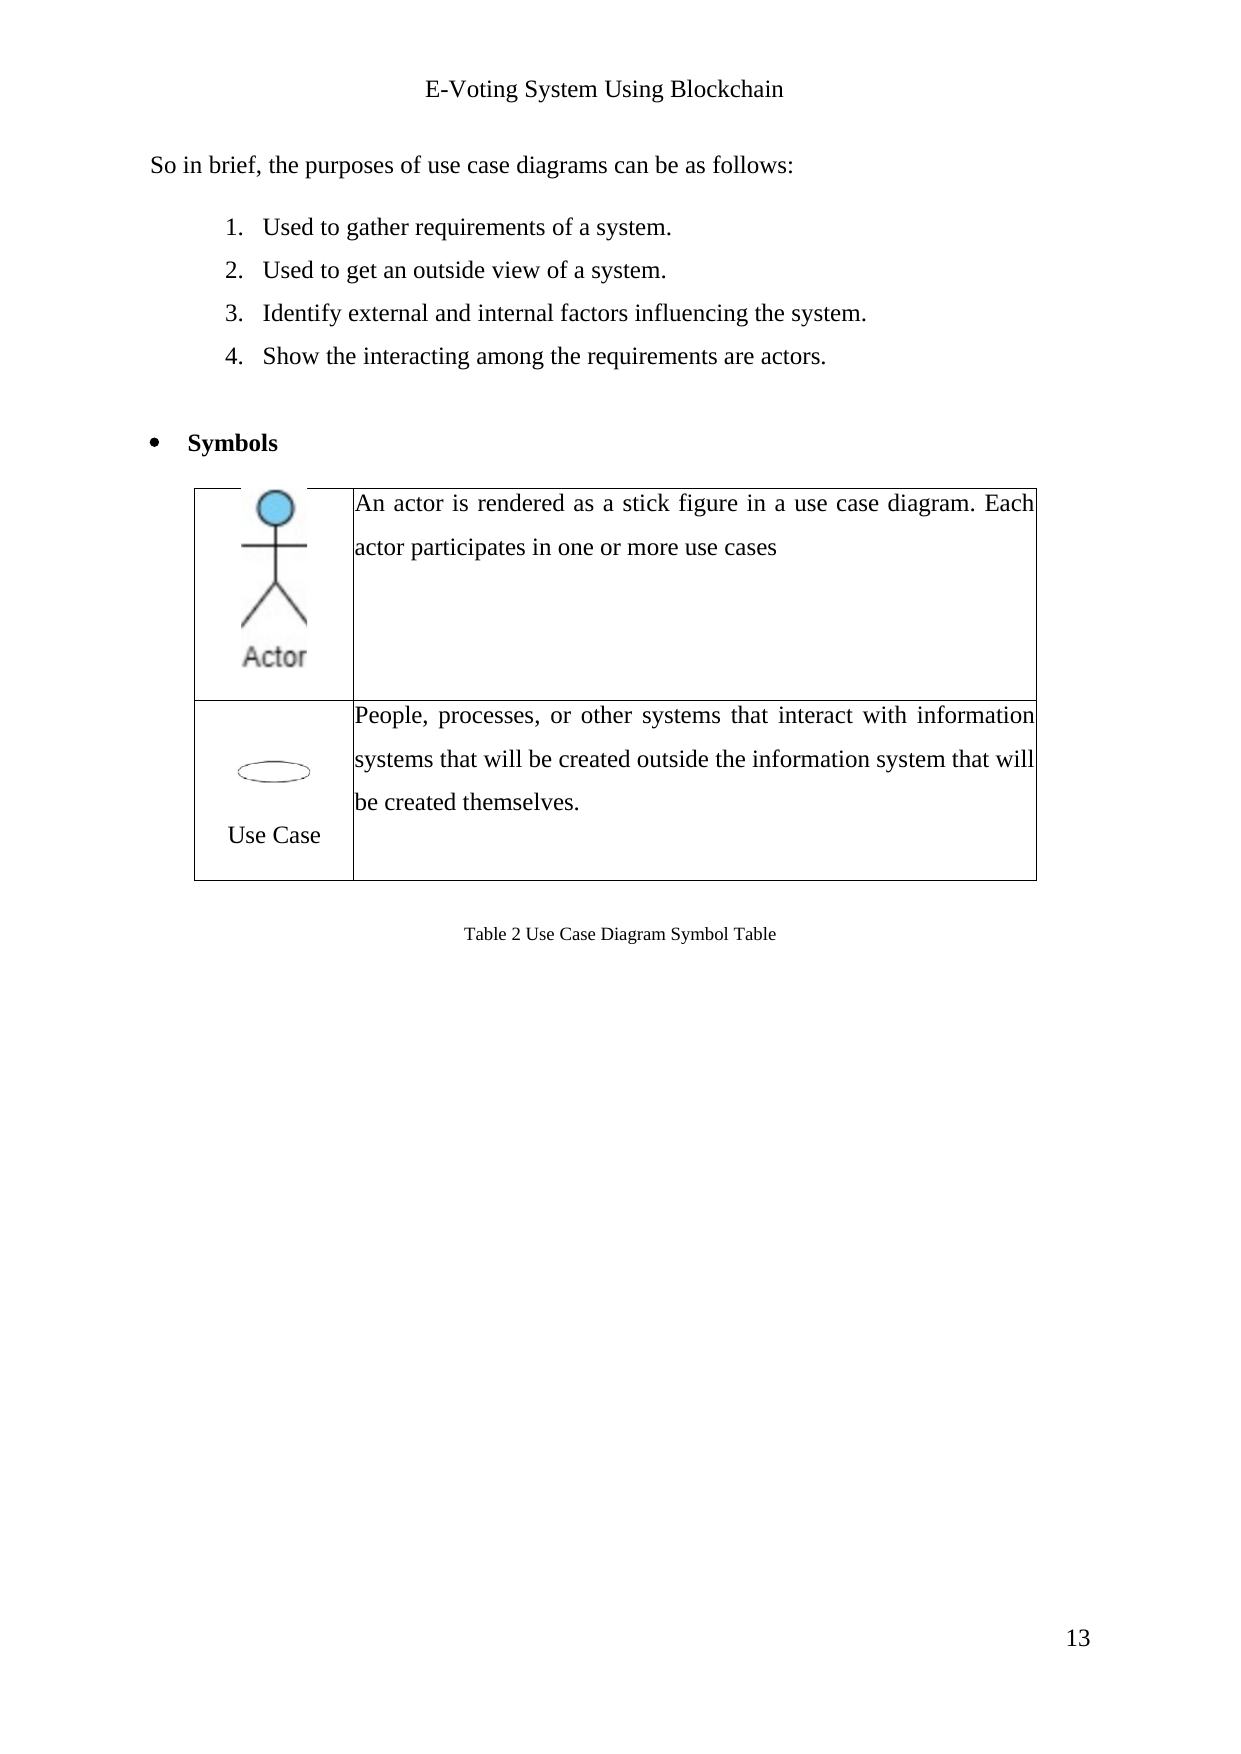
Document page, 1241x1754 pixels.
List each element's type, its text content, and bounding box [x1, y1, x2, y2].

list Symbols [150, 428, 1090, 456]
list Identify external and internal factors influencing the system. [225, 298, 1090, 327]
table_header An actor is rendered as a stick figure in a use case diagram. Each actor participates in one or more use cases [354, 489, 1036, 699]
table_cell Use Case [195, 701, 353, 880]
table_header [195, 489, 353, 699]
table_cell People, processes, or other systems that interact with information systems that will be created outside the information system that will be created themselves. [354, 701, 1036, 880]
list Used to gather requirements of a system. [225, 212, 1090, 241]
picture [237, 760, 311, 783]
text So in brief, the purposes of use case diagrams can be as follows: [150, 150, 1090, 179]
list Used to get an outside view of a system. [225, 255, 1090, 284]
list Show the interacting among the requirements are actors. [225, 341, 1090, 370]
picture [241, 488, 308, 669]
